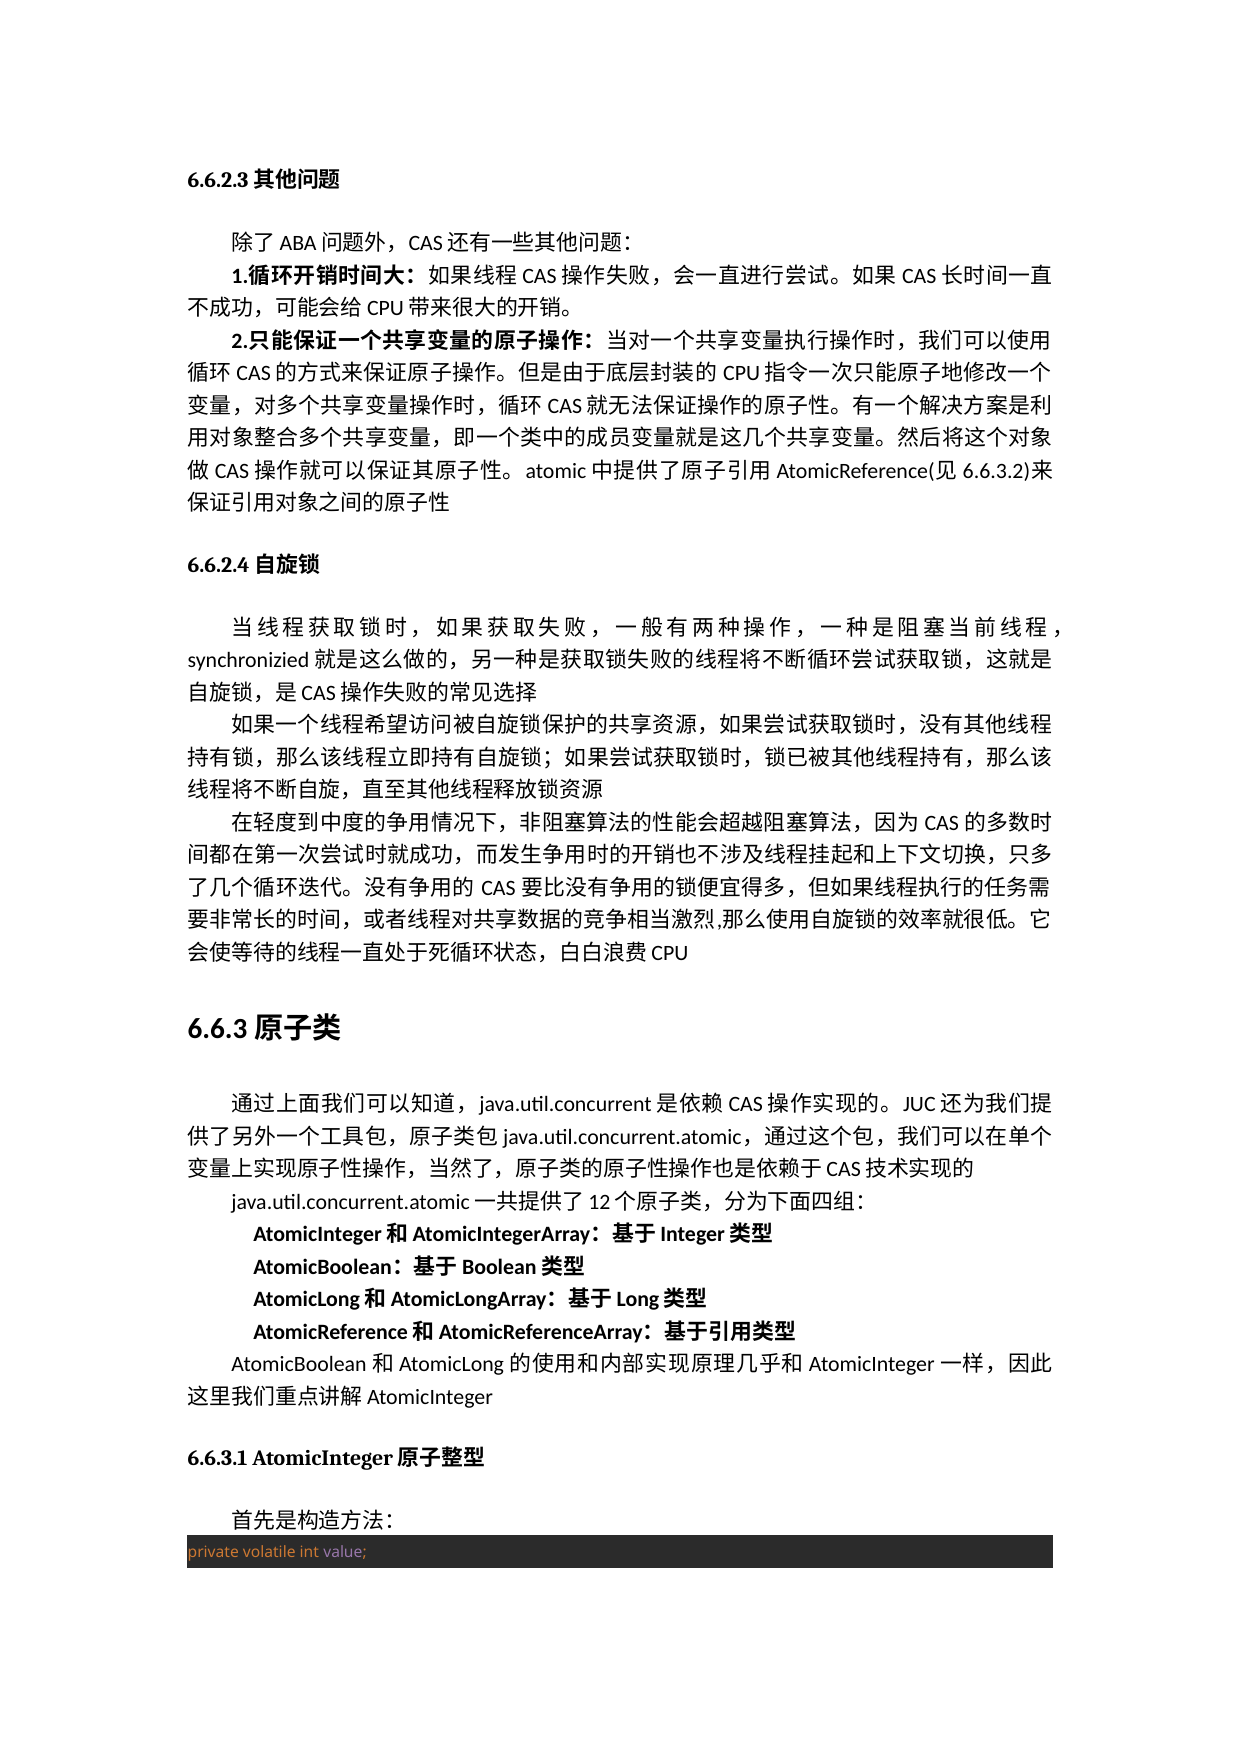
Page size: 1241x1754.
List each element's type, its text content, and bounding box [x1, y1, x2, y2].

text 在轻度到中度的争用情况下，非阻塞算法的性能会超越阻塞算法，因为 CAS 的多数时间都在第一次尝试时就成功，而发生争用时的开销也不涉及线程挂起和上下文切换，只多了几个循环迭代。没有争用的 CAS 要比没有争用的锁便宜得多，但如果线程执行的任务需要非常长的时间，或者线程对共享数据的竞争相当激烈,那么使用自旋锁的效率就很低。它会使等待的线程一直处于死循环状态，白白浪费CPU [187, 804, 1053, 967]
text 除了ABA问题外，CAS还有一些其他问题： [187, 225, 1053, 257]
text AtomicReference和AtomicReferenceArray：基于引用类型 [253, 1313, 1053, 1346]
text AtomicInteger和AtomicIntegerArray：基于Integer类型 [253, 1216, 1053, 1248]
text 如果一个线程希望访问被自旋锁保护的共享资源，如果尝试获取锁时，没有其他线程持有锁，那么该线程立即持有自旋锁；如果尝试获取锁时，锁已被其他线程持有，那么该线程将不断自旋，直至其他线程释放锁资源 [187, 707, 1053, 804]
subtitle 6.6.2.4 自旋锁 [187, 546, 1053, 579]
text 2.只能保证一个共享变量的原子操作：当对一个共享变量执行操作时，我们可以使用循环CAS的方式来保证原子操作。但是由于底层封装的CPU指令一次只能原子地修改一个变量，对多个共享变量操作时，循环CAS就无法保证操作的原子性。有一个解决方案是利用对象整合多个共享变量，即一个类中的成员变量就是这几个共享变量。然后将这个对象做CAS操作就可以保证其原子性。atomic中提供了原子引用AtomicReference(见6.6.3.2)来保证引用对象之间的原子性 [187, 322, 1053, 517]
text java.util.concurrent.atomic一共提供了12个原子类，分为下面四组： [187, 1183, 1053, 1216]
text AtomicBoolean和AtomicLong的使用和内部实现原理几乎和AtomicInteger一样，因此这里我们重点讲解AtomicInteger [187, 1346, 1053, 1411]
text 当线程获取锁时，如果获取失败，一般有两种操作，一种是阻塞当前线程，synchronizied就是这么做的，另一种是获取锁失败的线程将不断循环尝试获取锁，这就是自旋锁，是CAS操作失败的常见选择 [187, 609, 1053, 707]
text AtomicBoolean：基于Boolean类型 [253, 1248, 1053, 1281]
text private volatile int value; [187, 1535, 1053, 1568]
subtitle 6.6.3.1 AtomicInteger原子整型 [187, 1440, 1053, 1472]
subtitle 6.6.3 原子类 [187, 994, 1053, 1059]
text 首先是构造方法： [187, 1503, 1053, 1535]
subtitle 6.6.2.3 其他问题 [187, 162, 1053, 194]
text 通过上面我们可以知道，java.util.concurrent是依赖CAS操作实现的。JUC还为我们提供了另外一个工具包，原子类包java.util.concurrent.atomic，通过这个包，我们可以在单个变量上实现原子性操作，当然了，原子类的原子性操作也是依赖于CAS技术实现的 [187, 1086, 1053, 1183]
text AtomicLong和AtomicLongArray：基于Long类型 [253, 1281, 1053, 1313]
text 1.循环开销时间大：如果线程CAS操作失败，会一直进行尝试。如果CAS长时间一直不成功，可能会给CPU带来很大的开销。 [187, 257, 1053, 322]
